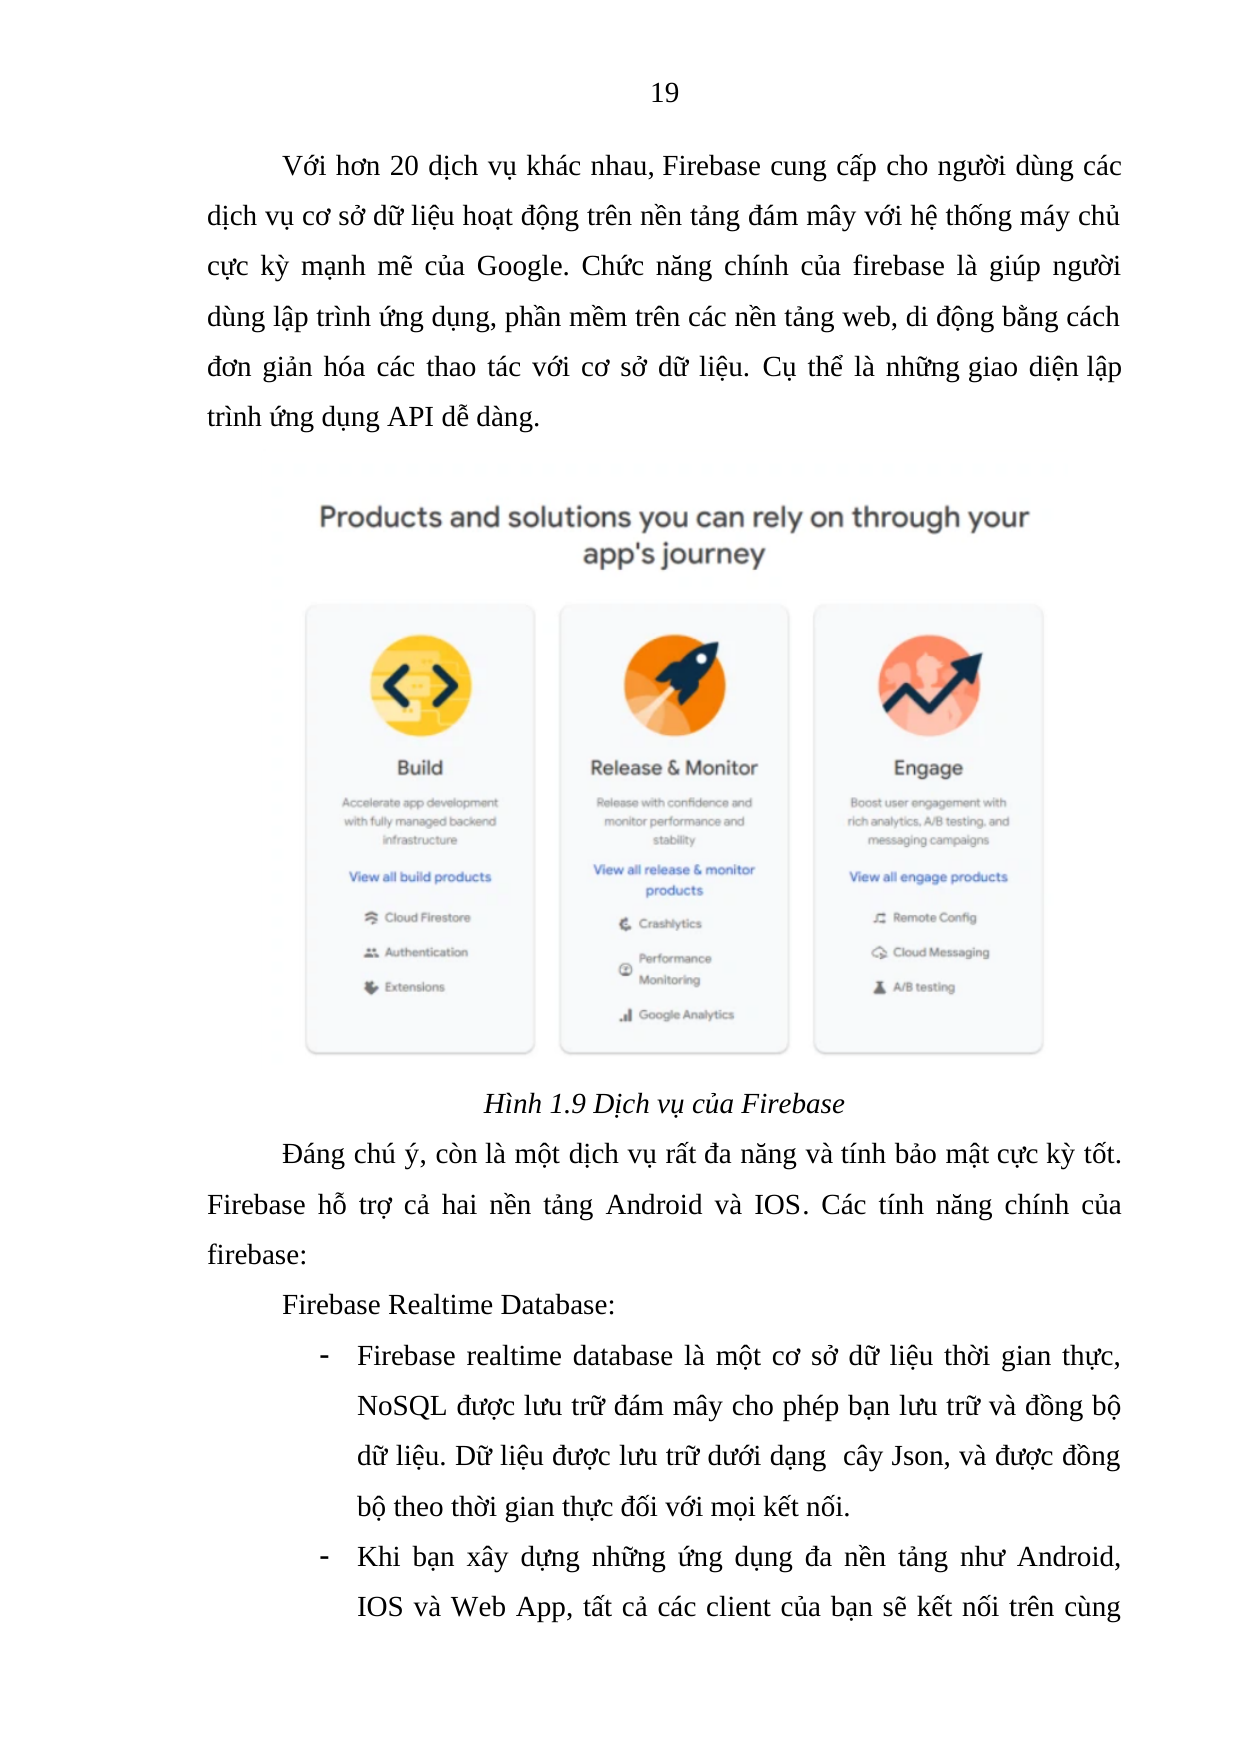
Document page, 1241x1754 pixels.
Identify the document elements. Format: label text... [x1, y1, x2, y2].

list Firebase realtime database là một cơ sở dữ liệu thời gian thực, NoSQL được lưu trữ đám mây cho phép bạn lưu trữ và đồng bộ dữ liệu. Dữ liệu được lưu trữ dưới dạng cây Json, và được đồng bộ theo thời gian thực đối với mọi kết nối. [319, 1338, 1122, 1522]
text Hình 1.9 Dịch vụ của Firebase [207, 1086, 1122, 1120]
text Đáng chú ý, còn là một dịch vụ rất đa năng và tính bảo mật cực kỳ tốt. Firebase hỗ trợ cả hai nền tảng Android và IOS. Các tính năng chính của firebase: [207, 1136, 1122, 1271]
text Với hơn 20 dịch vụ khác nhau, Firebase cung cấp cho người dùng các dịch vụ cơ sở dữ liệu hoạt động trên nền tảng đám mây với hệ thống máy chủ cực kỳ mạnh mẽ của Google. Chức năng chính của firebase là giúp người dùng lập trình ứng dụng, phần mềm trên các nền tảng web, di động bằng cách đơn giản hóa các thao tác với cơ sở dữ liệu. Cụ thể là những giao diện lập trình ứng dụng API dễ dàng. [207, 148, 1122, 433]
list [319, 1539, 1122, 1623]
text Firebase Realtime Database: [207, 1287, 1122, 1321]
picture [260, 449, 1068, 1070]
